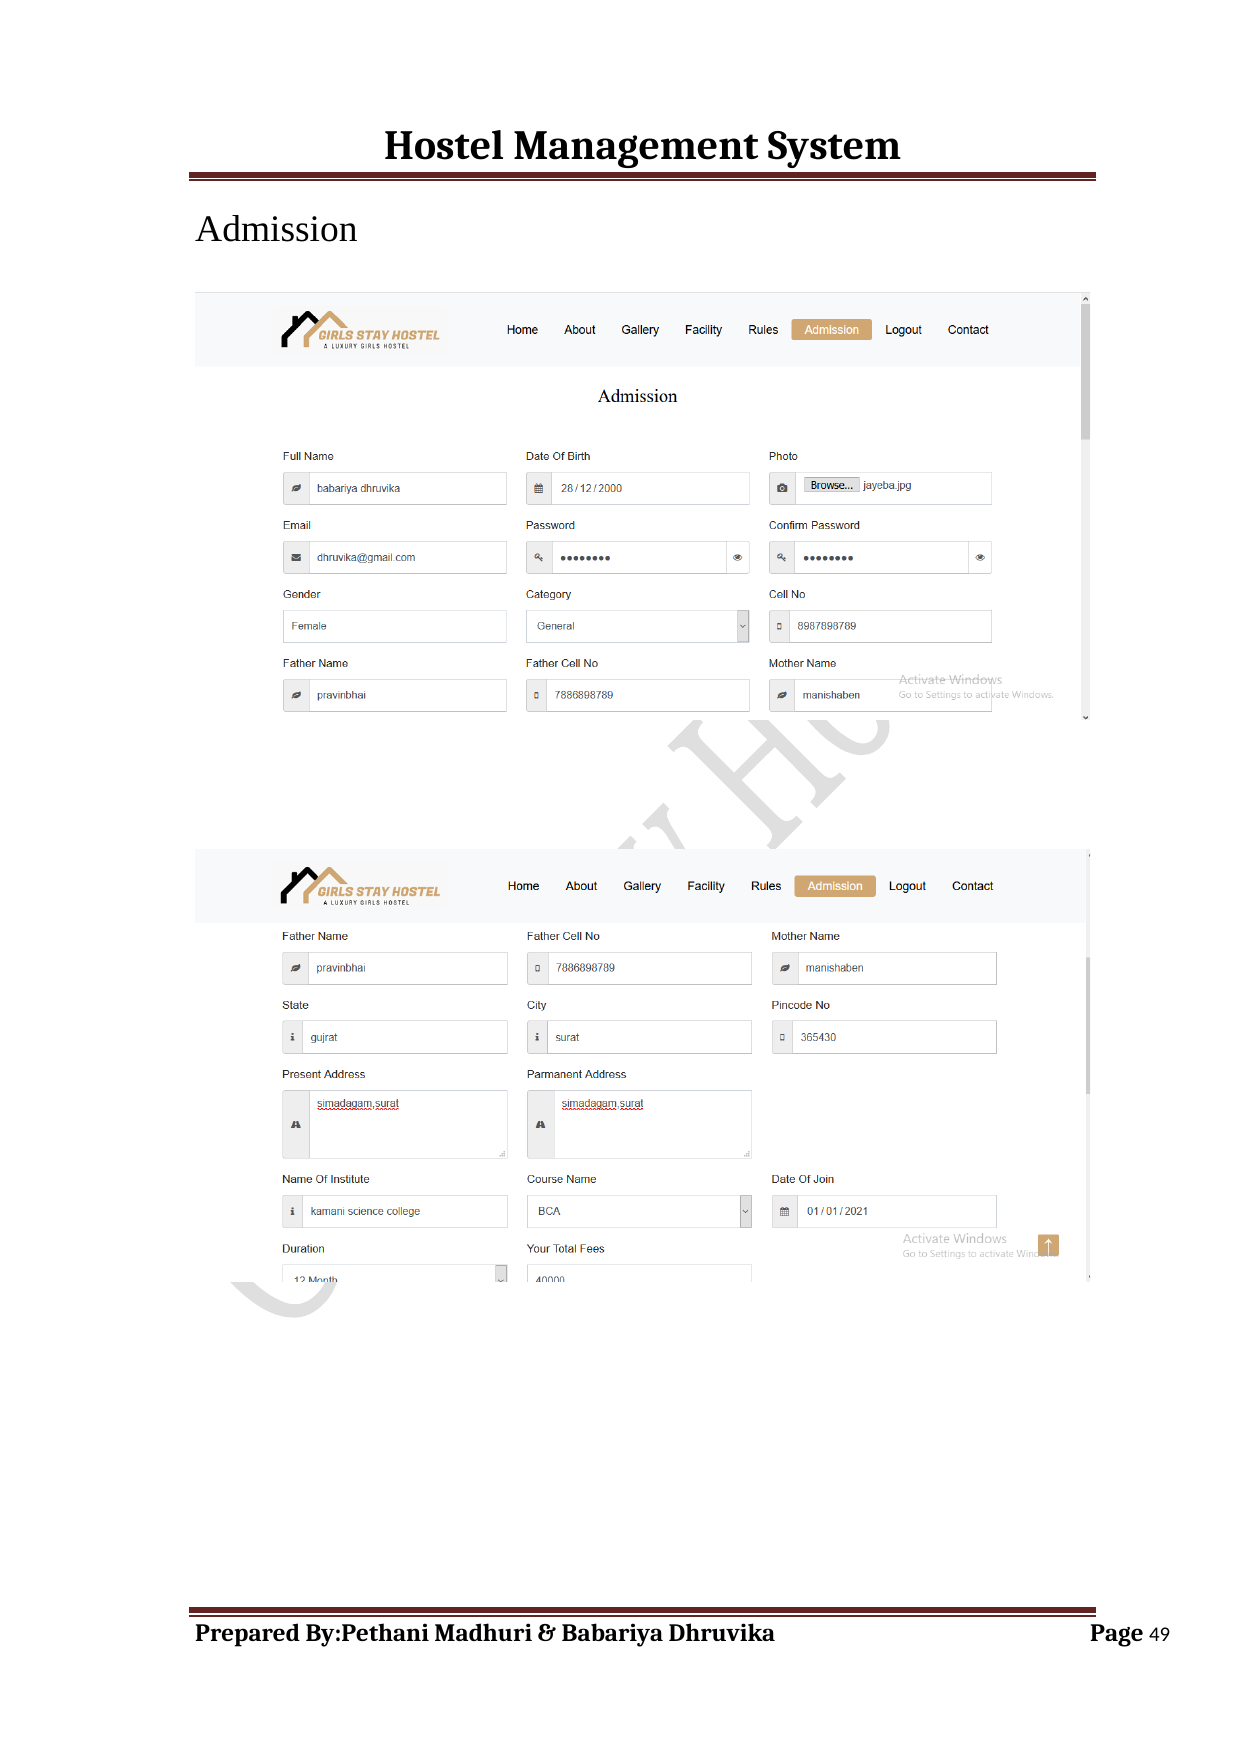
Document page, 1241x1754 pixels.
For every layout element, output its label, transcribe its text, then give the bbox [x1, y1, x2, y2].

picture [195, 292, 1091, 720]
text Admission [195, 206, 1090, 249]
picture [195, 849, 1091, 1282]
